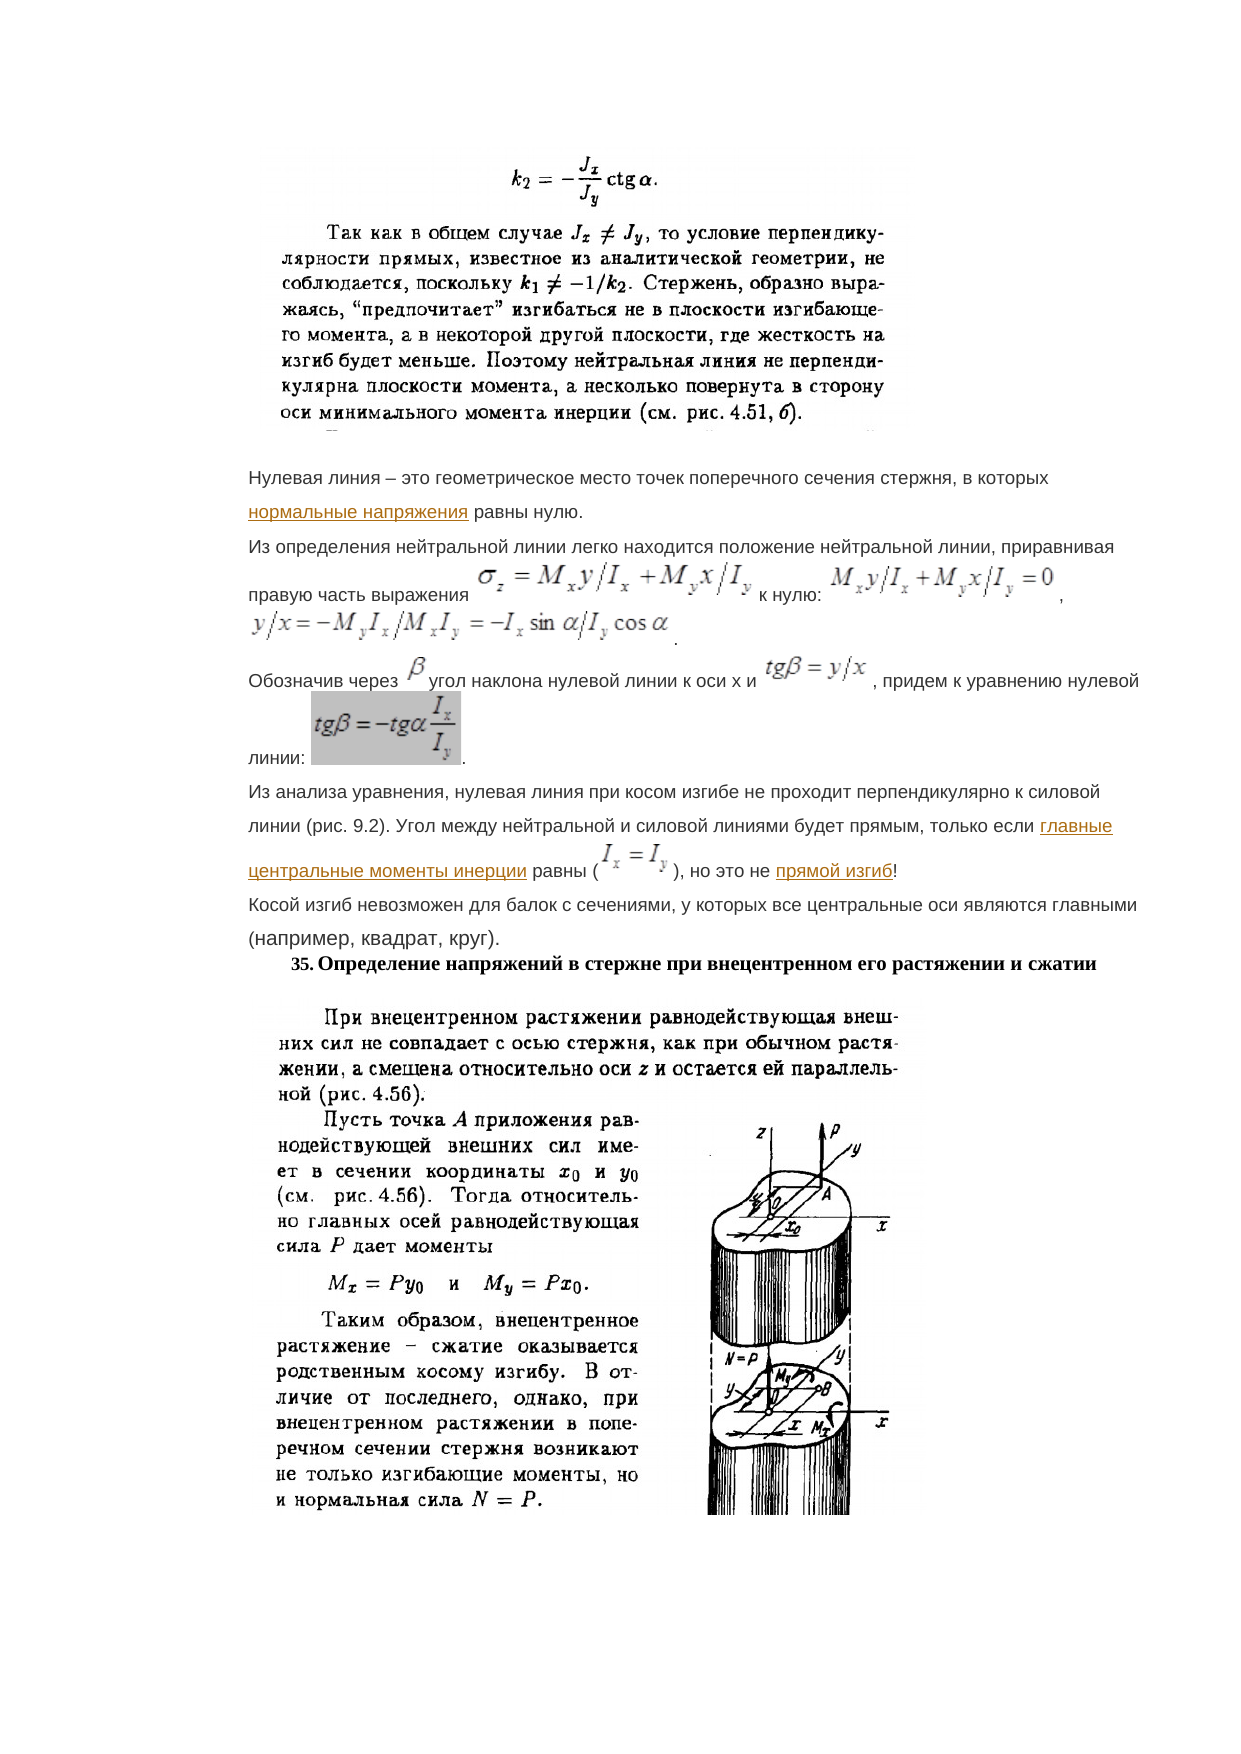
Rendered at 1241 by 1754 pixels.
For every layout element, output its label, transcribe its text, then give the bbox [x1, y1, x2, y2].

text Из определения нейтральной линии легко находится положение нейтральной линии, приравнивая правую часть выражения к нулю: , [248, 536, 1126, 605]
text . [111, 631, 1240, 649]
picture [259, 147, 915, 431]
subtitle Определение напряжений в стержне при внецентренном его растяжении и сжатии [291, 952, 1240, 974]
picture [406, 657, 427, 669]
text Косой изгиб невозможен для балок с сечениями, у которых все центральные оси являются главными (например, квадрат, круг). [248, 884, 1240, 952]
text центральные моменты инерции равны ( ), но это не прямой изгиб! [248, 860, 1240, 881]
text Из анализа уравнения, нулевая линия при косом изгибе не проходит перпендикулярно к силовой линии (рис. 9.2). Угол между нейтральной и силовой линиями будет прямым, только если главные [248, 781, 1151, 837]
picture [251, 998, 927, 1515]
picture [311, 691, 462, 765]
text Нулевая линия – это геометрическое место точек поперечного сечения стержня, в которых нормальные напряжения равны нулю. [248, 467, 1113, 523]
picture [251, 611, 669, 631]
picture [765, 656, 868, 669]
text Обозначив через угол наклона нулевой линии к оси x и , придем к уравнению нулевой линии: . [248, 669, 1140, 768]
picture [601, 844, 669, 860]
